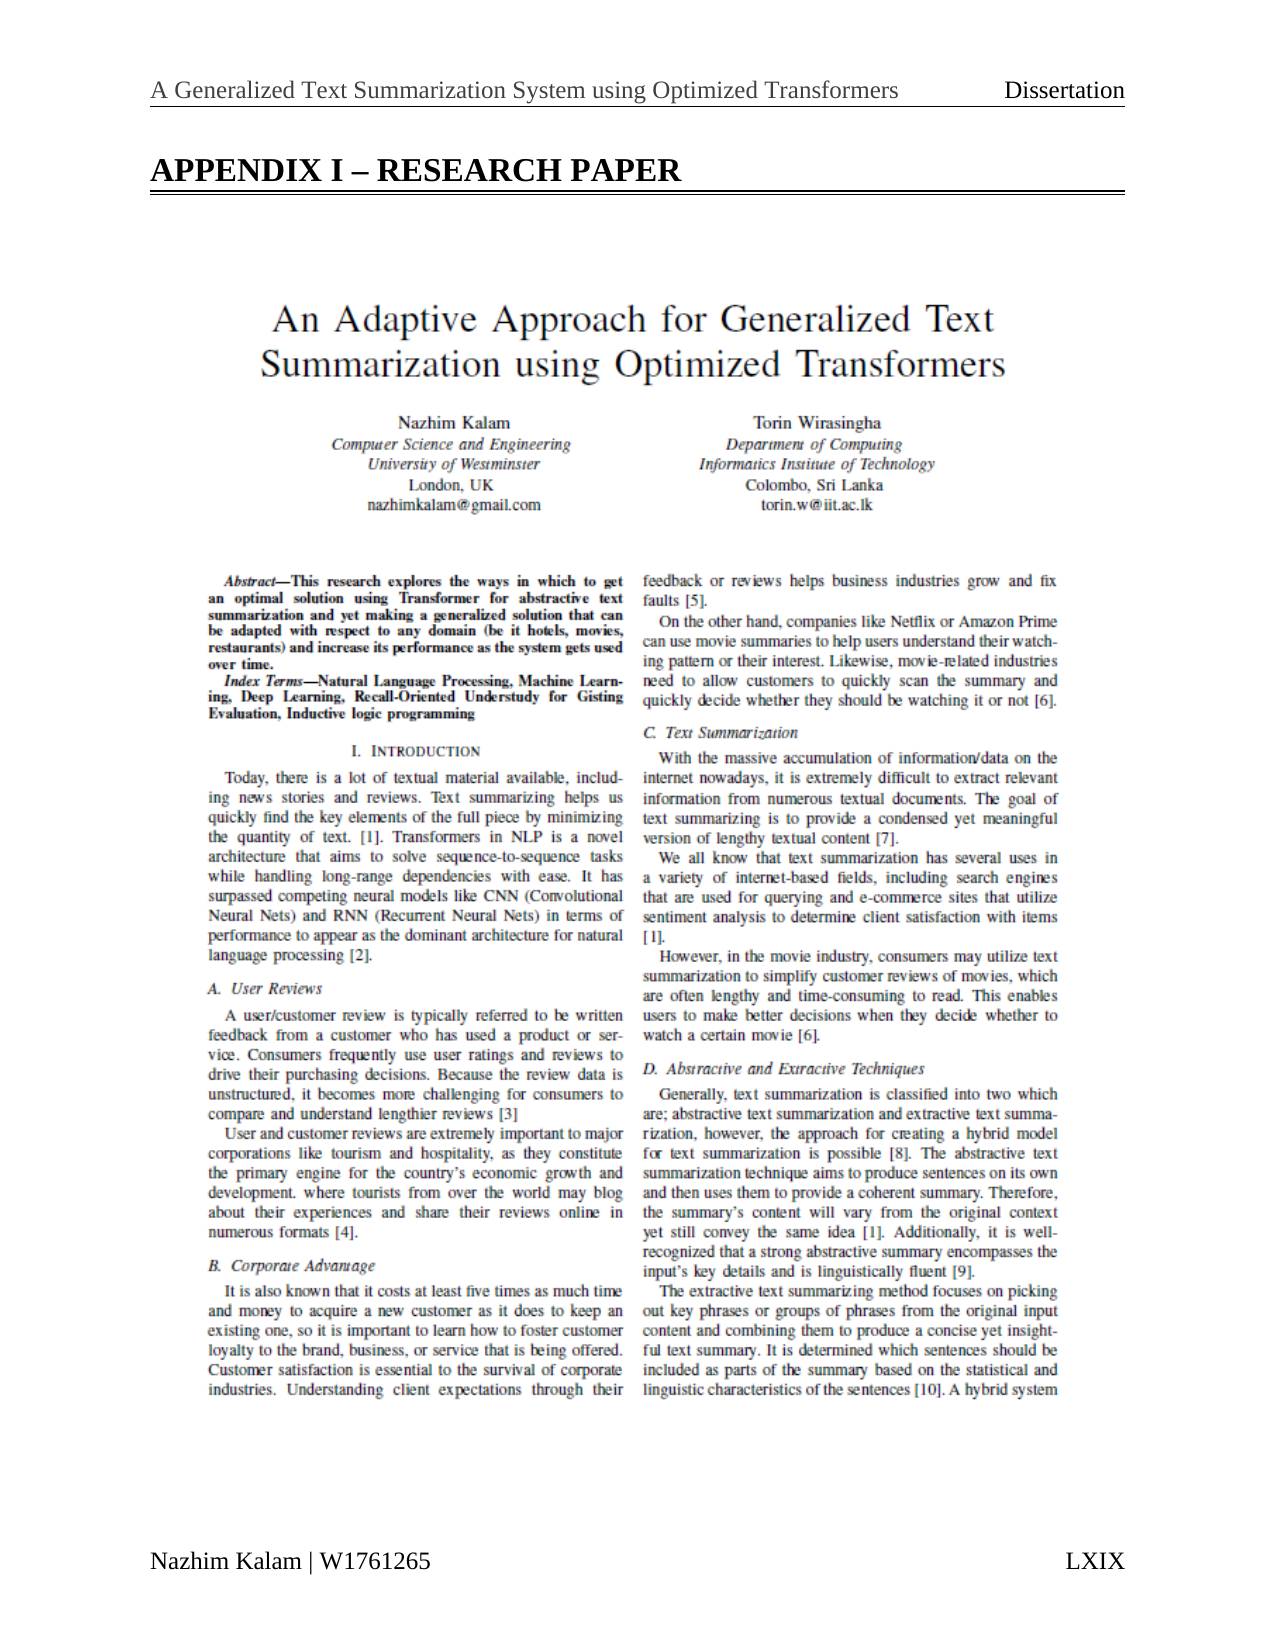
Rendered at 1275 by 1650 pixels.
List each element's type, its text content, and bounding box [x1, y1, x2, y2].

subtitle APPENDIX I – RESEARCH PAPER [150, 150, 1125, 190]
picture [177, 239, 1098, 1450]
